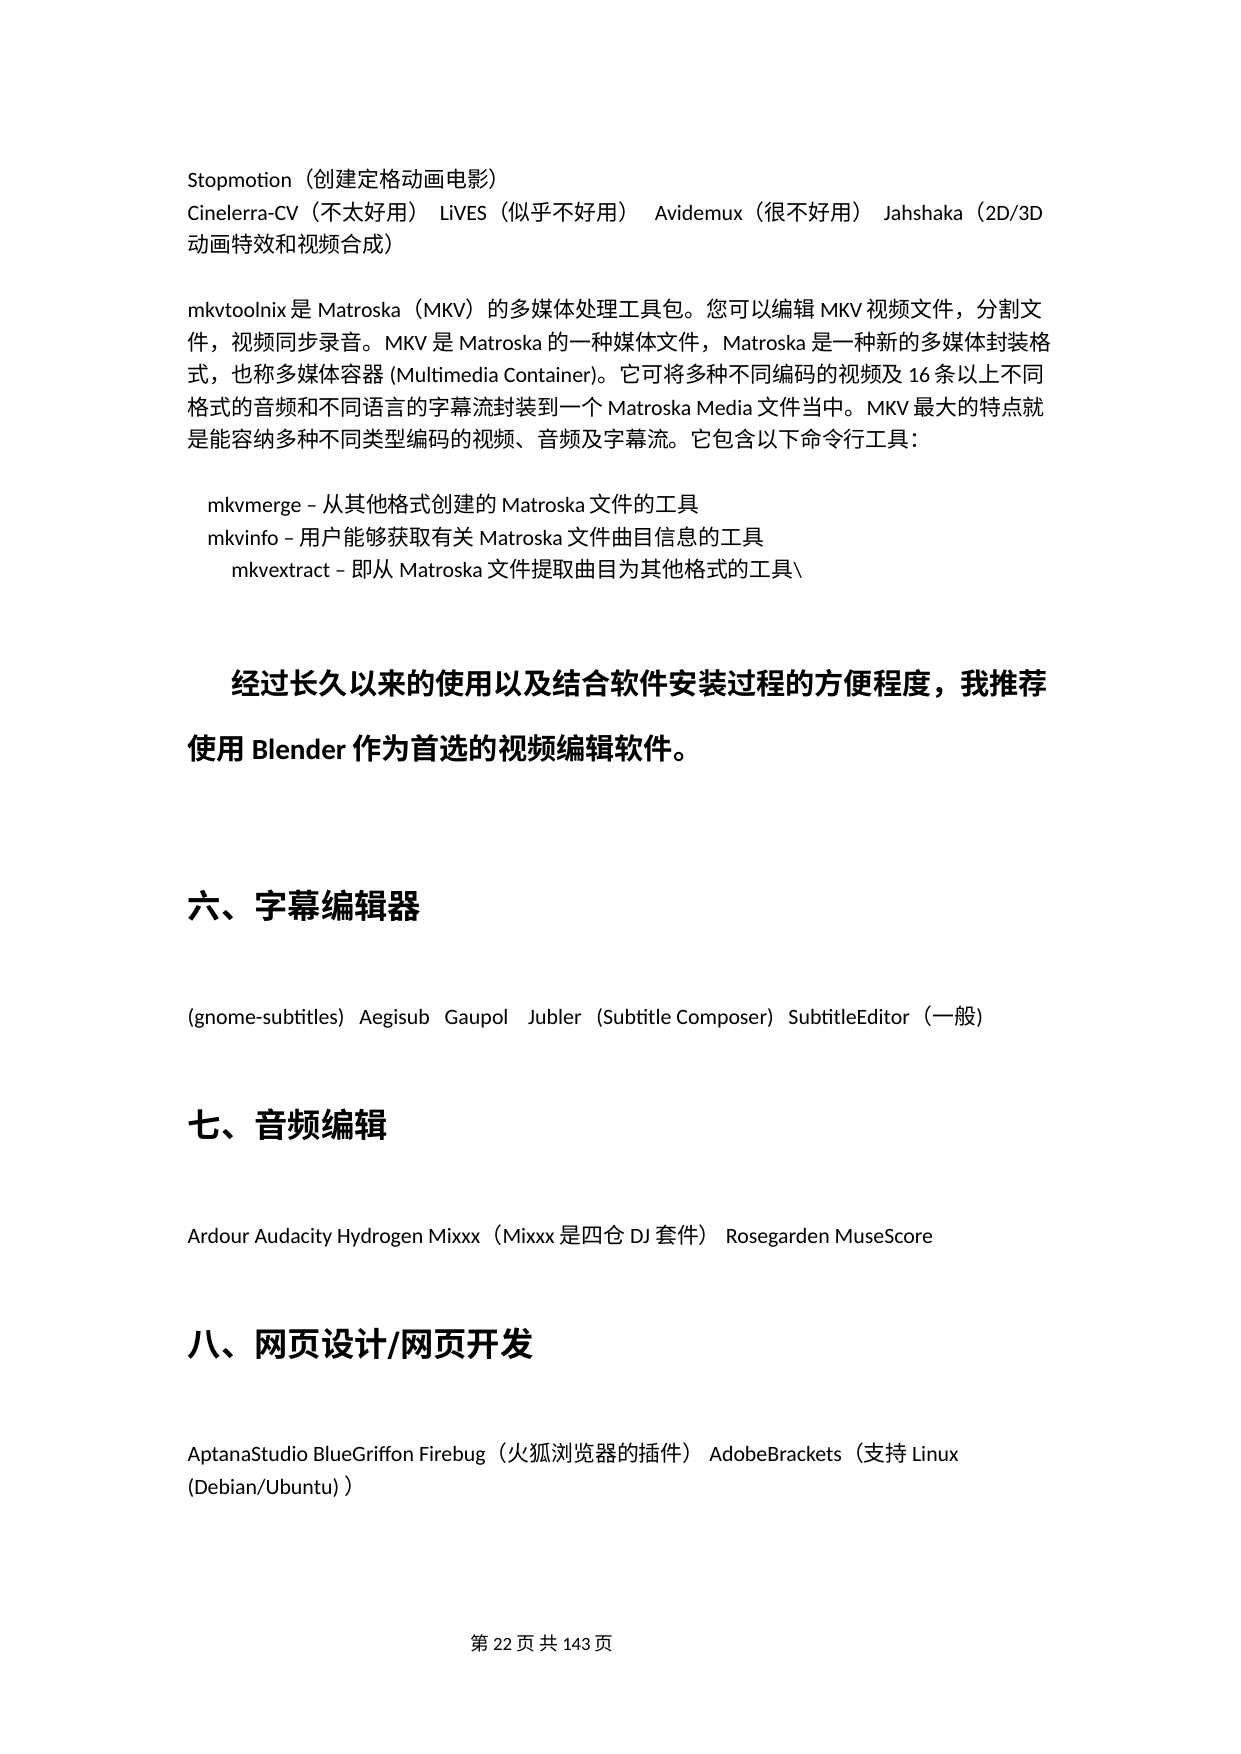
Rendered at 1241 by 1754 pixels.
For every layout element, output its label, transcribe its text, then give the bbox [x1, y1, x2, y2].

text AptanaStudio BlueGriffon Firebug（火狐浏览器的插件） AdobeBrackets（支持Linux (Debian/Ubuntu) ） [187, 1436, 1053, 1501]
text Ardour Audacity Hydrogen Mixxx（Mixxx 是四仓 DJ 套件） Rosegarden MuseScore [187, 1217, 1053, 1250]
text mkvextract – 即从Matroska文件提取曲目为其他格式的工具\ [187, 552, 1053, 584]
text 经过长久以来的使用以及结合软件安装过程的方便程度，我推荐使用Blender作为首选的视频编辑软件。 [187, 649, 1053, 779]
text Cinelerra-CV（不太好用） LiVES（似乎不好用） Avidemux（很不好用） Jahshaka（2D/3D 动画特效和视频合成） [187, 194, 1053, 259]
text (gnome-subtitles) Aegisub Gaupol Jubler (Subtitle Composer) SubtitleEditor（一般) [187, 998, 1053, 1031]
text Stopmotion（创建定格动画电影） [187, 162, 1053, 194]
text mkvtoolnix是 Matroska（MKV）的多媒体处理工具包。您可以编辑MKV视频文件，分割文件，视频同步录音。MKV 是 Matroska 的一种媒体文件，Matroska 是一种新的多媒体封装格式，也称多媒体容器 (Multimedia Container)。它可将多种不同编码的视频及16条以上不同格式的音频和不同语言的字幕流封装到一个Matroska Media文件当中。MKV最大的特点就是能容纳多种不同类型编码的视频、音频及字幕流。它包含以下命令行工具： [187, 292, 1053, 454]
subtitle 六、字幕编辑器 [187, 872, 1053, 937]
text mkvmerge – 从其他格式创建的Matroska文件的工具 [187, 487, 1053, 519]
subtitle 八、网页设计/网页开发 [187, 1309, 1053, 1374]
subtitle 七、音频编辑 [187, 1090, 1053, 1155]
text mkvinfo – 用户能够获取有关Matroska文件曲目信息的工具 [187, 519, 1053, 552]
